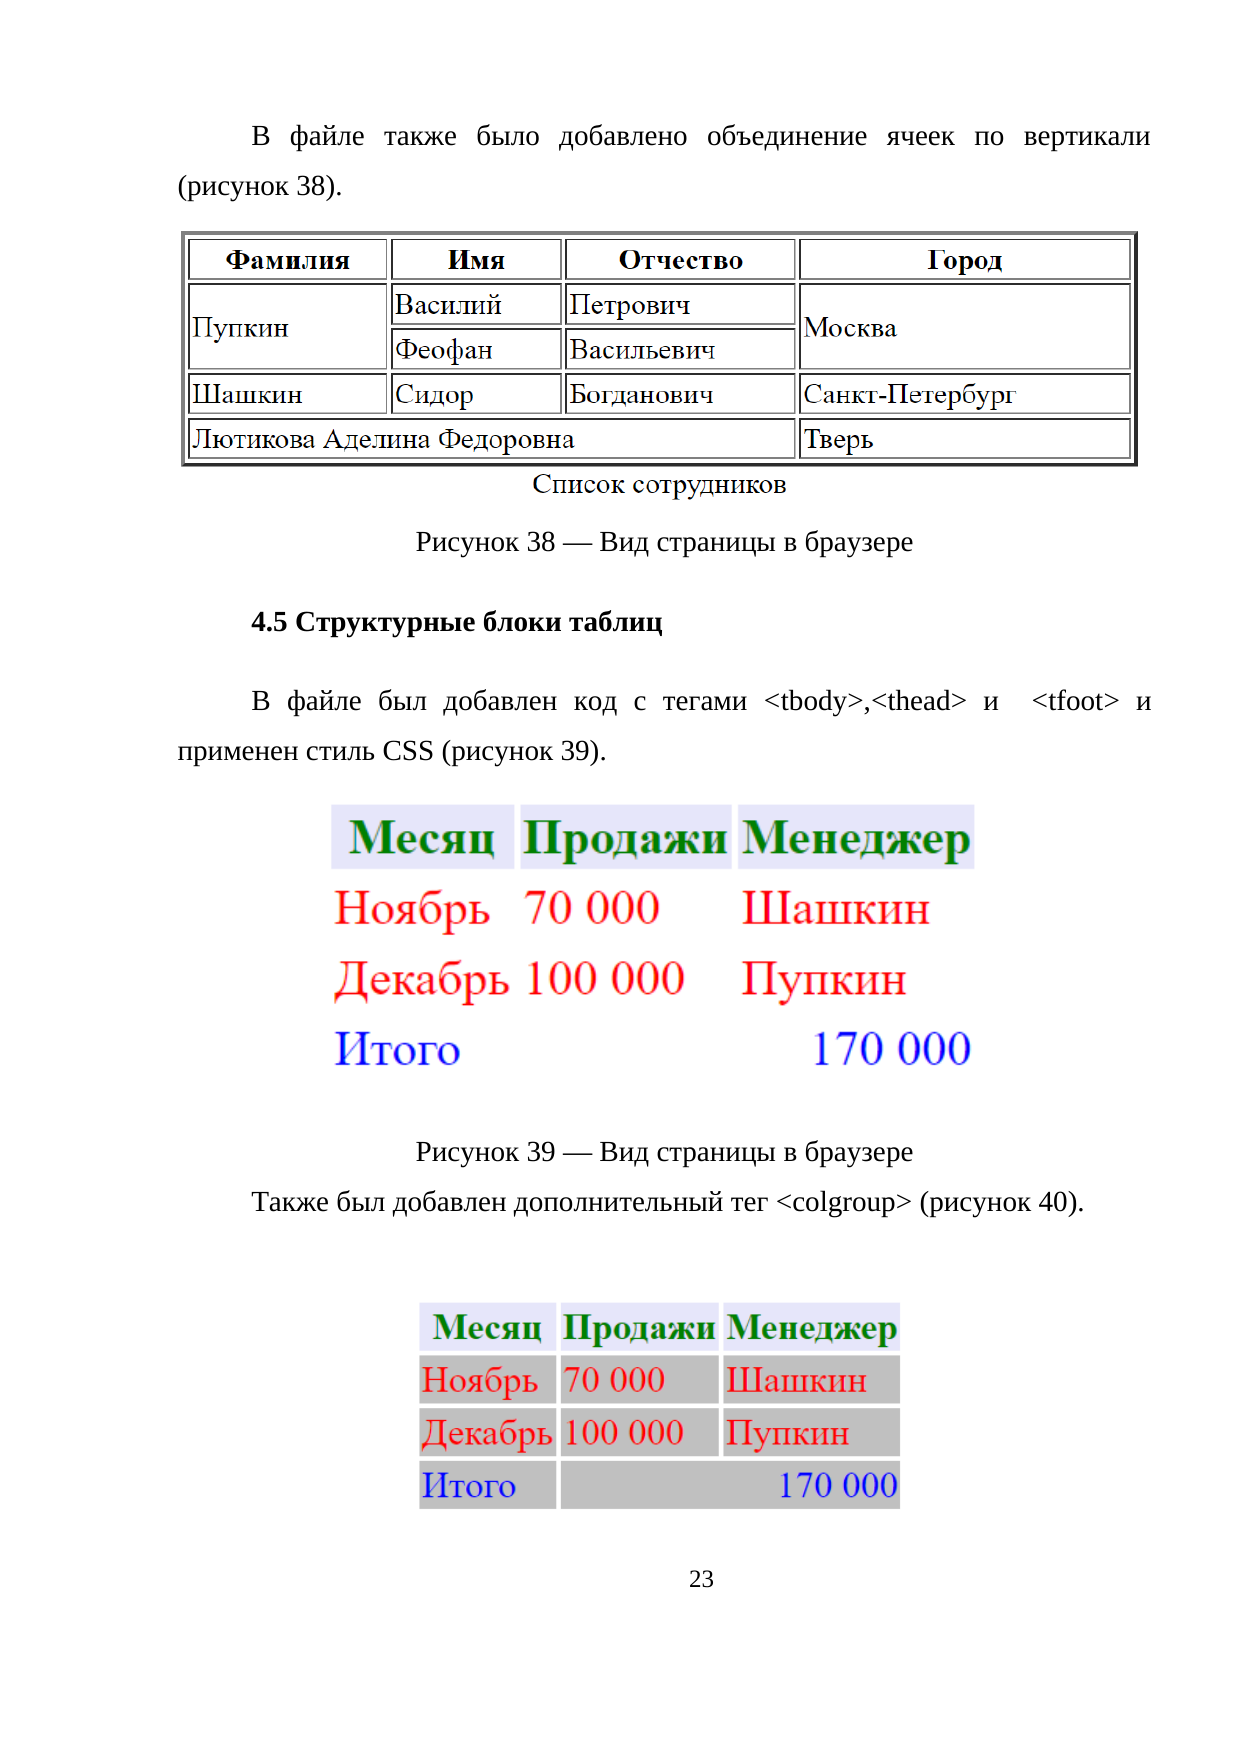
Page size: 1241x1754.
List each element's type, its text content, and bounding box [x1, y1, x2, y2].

text Также был добавлен дополнительный тег <colgroup> (рисунок 40). [177, 1184, 1152, 1218]
picture [177, 218, 1152, 510]
text Рисунок 39 — Вид страницы в браузере [177, 1134, 1152, 1168]
picture [409, 1285, 920, 1536]
subtitle 4.5 Структурные блоки таблиц [177, 604, 1152, 637]
text В файле также было добавлено объединение ячеек по вертикали (рисунок 38). [177, 118, 1152, 202]
text Рисунок 38 — Вид страницы в браузере [177, 524, 1152, 558]
text В файле был добавлен код с тегами <tbody>,<thead> и <tfoot> и применен стиль CSS (рисунок 39). [177, 683, 1152, 767]
picture [319, 783, 1009, 1120]
